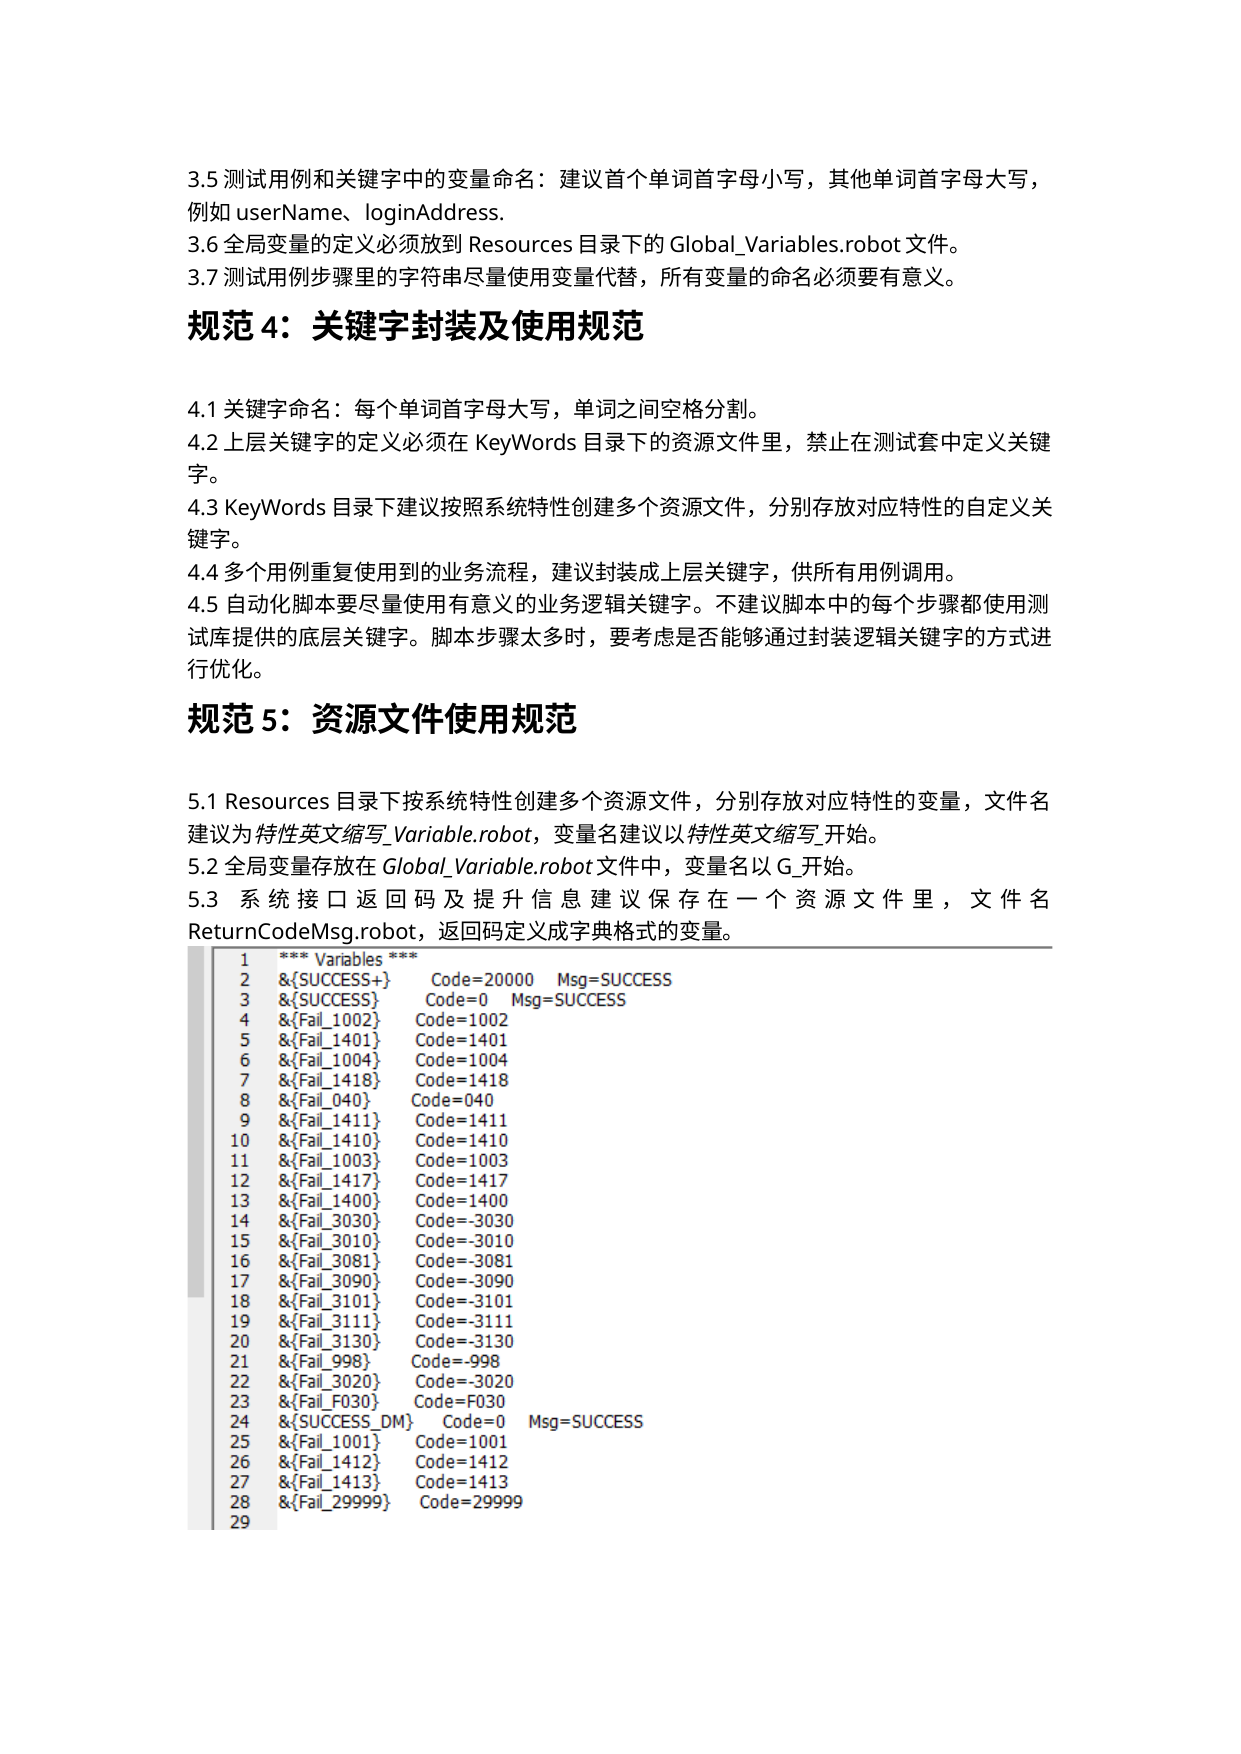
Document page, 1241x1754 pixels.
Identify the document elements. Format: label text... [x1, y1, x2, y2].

text 3.7测试用例步骤里的字符串尽量使用变量代替，所有变量的命名必须要有意义。 [187, 259, 1053, 292]
text 3.5测试用例和关键字中的变量命名：建议首个单词首字母小写，其他单词首字母大写，例如userName、loginAddress. [187, 162, 1053, 227]
text 5.1 Resources目录下按系统特性创建多个资源文件，分别存放对应特性的变量，文件名建议为特性英文缩写_Variable.robot，变量名建议以特性英文缩写_开始。 [187, 784, 1053, 849]
picture [187, 946, 1053, 1530]
text 5.2 全局变量存放在Global_Variable.robot文件中，变量名以G_开始。 [187, 849, 1053, 881]
text 5.3 系统接口返回码及提升信息建议保存在一个资源文件里，文件名ReturnCodeMsg.robot，返回码定义成字典格式的变量。 [187, 881, 1053, 946]
text 4.3 KeyWords目录下建议按照系统特性创建多个资源文件，分别存放对应特性的自定义关键字。 [187, 489, 1053, 554]
text 4.1关键字命名：每个单词首字母大写，单词之间空格分割。 [187, 392, 1053, 424]
text 3.6全局变量的定义必须放到Resources目录下的Global_Variables.robot文件。 [187, 227, 1053, 259]
subtitle 规范4：关键字封装及使用规范 [187, 292, 1053, 357]
subtitle 规范5：资源文件使用规范 [187, 684, 1053, 749]
text 4.2上层关键字的定义必须在KeyWords目录下的资源文件里，禁止在测试套中定义关键字。 [187, 424, 1053, 489]
text 4.5 自动化脚本要尽量使用有意义的业务逻辑关键字。不建议脚本中的每个步骤都使用测试库提供的底层关键字。脚本步骤太多时，要考虑是否能够通过封装逻辑关键字的方式进行优化。 [187, 587, 1053, 684]
text 4.4多个用例重复使用到的业务流程，建议封装成上层关键字，供所有用例调用。 [187, 554, 1053, 587]
